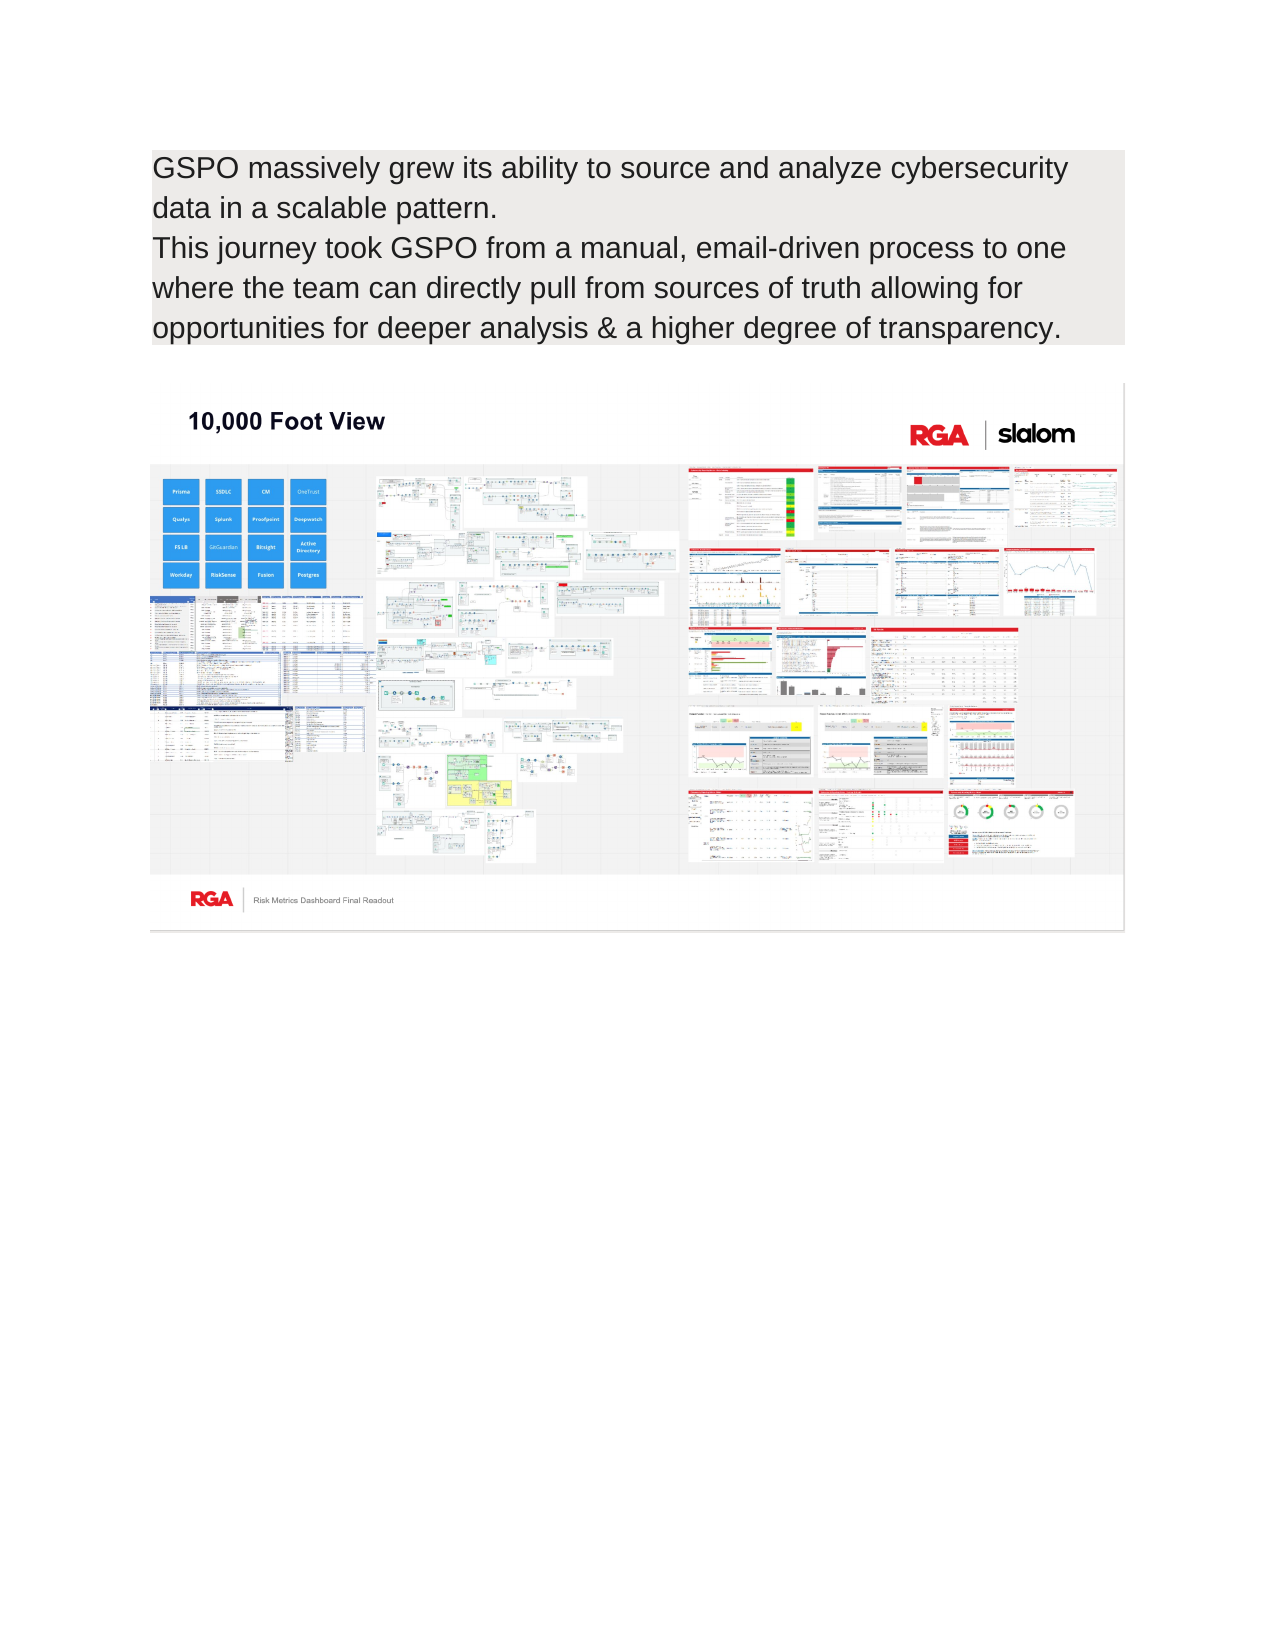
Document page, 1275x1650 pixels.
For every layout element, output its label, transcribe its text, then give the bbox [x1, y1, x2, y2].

picture [150, 383, 1125, 933]
text GSPO massively grew its ability to source and analyze cybersecurity data in a scalable pattern.​ [152, 150, 1125, 225]
text This journey took GSPO from a manual, email-driven process to one where the team can directly pull from sources of truth allowing for opportunities for deeper analysis & a higher degree of transparency.​ [152, 230, 1125, 345]
